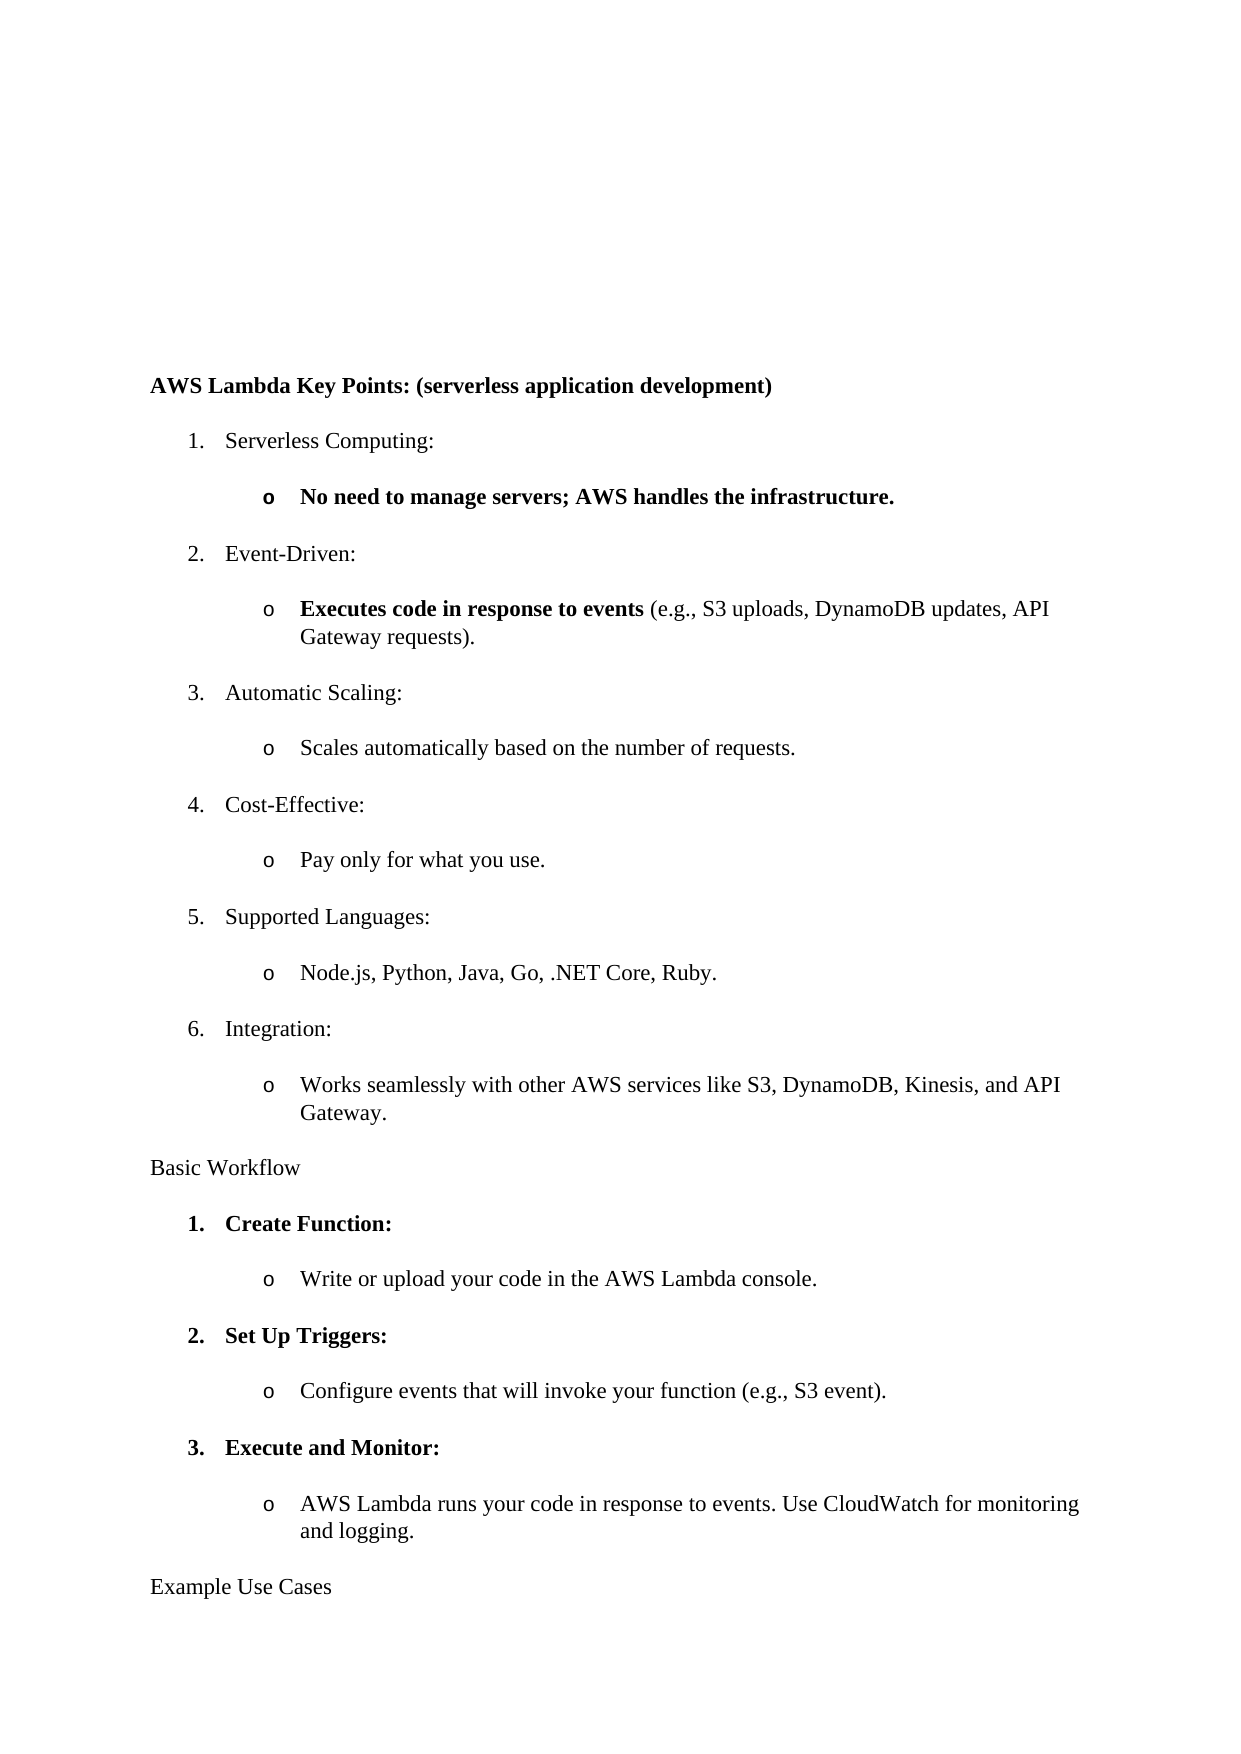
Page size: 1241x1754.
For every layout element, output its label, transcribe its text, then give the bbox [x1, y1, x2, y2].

text AWS Lambda Key Points: (serverless application development) [150, 372, 1090, 398]
list Automatic Scaling: [187, 678, 1090, 705]
list Scales automatically based on the number of requests. [262, 734, 1090, 762]
list Serverless Computing: [187, 428, 1090, 454]
list Set Up Triggers: [187, 1322, 1090, 1348]
list AWS Lambda runs your code in response to events. Use CloudWatch for monitoring and logging. [262, 1490, 1090, 1544]
list Event-Driven: [187, 540, 1090, 566]
text Basic Workflow [150, 1154, 1090, 1180]
text Example Use Cases [150, 1573, 1090, 1599]
list Write or upload your code in the AWS Lambda console. [262, 1265, 1090, 1293]
list Integration: [187, 1015, 1090, 1042]
list Create Function: [187, 1209, 1090, 1236]
list Works seamlessly with other AWS services like S3, DynamoDB, Kinesis, and API Gateway. [262, 1071, 1090, 1125]
list Execute and Monitor: [187, 1434, 1090, 1461]
list Node.js, Python, Java, Go, .NET Core, Ruby. [262, 959, 1090, 986]
list No need to manage servers; AWS handles the infrastructure. [262, 483, 1090, 511]
list Cost-Effective: [187, 791, 1090, 817]
list Supported Languages: [187, 903, 1090, 929]
list Executes code in response to events (e.g., S3 uploads, DynamoDB updates, API Gateway requests). [262, 595, 1090, 649]
list Configure events that will invoke your function (e.g., S3 event). [262, 1377, 1090, 1405]
list Pay only for what you use. [262, 846, 1090, 874]
